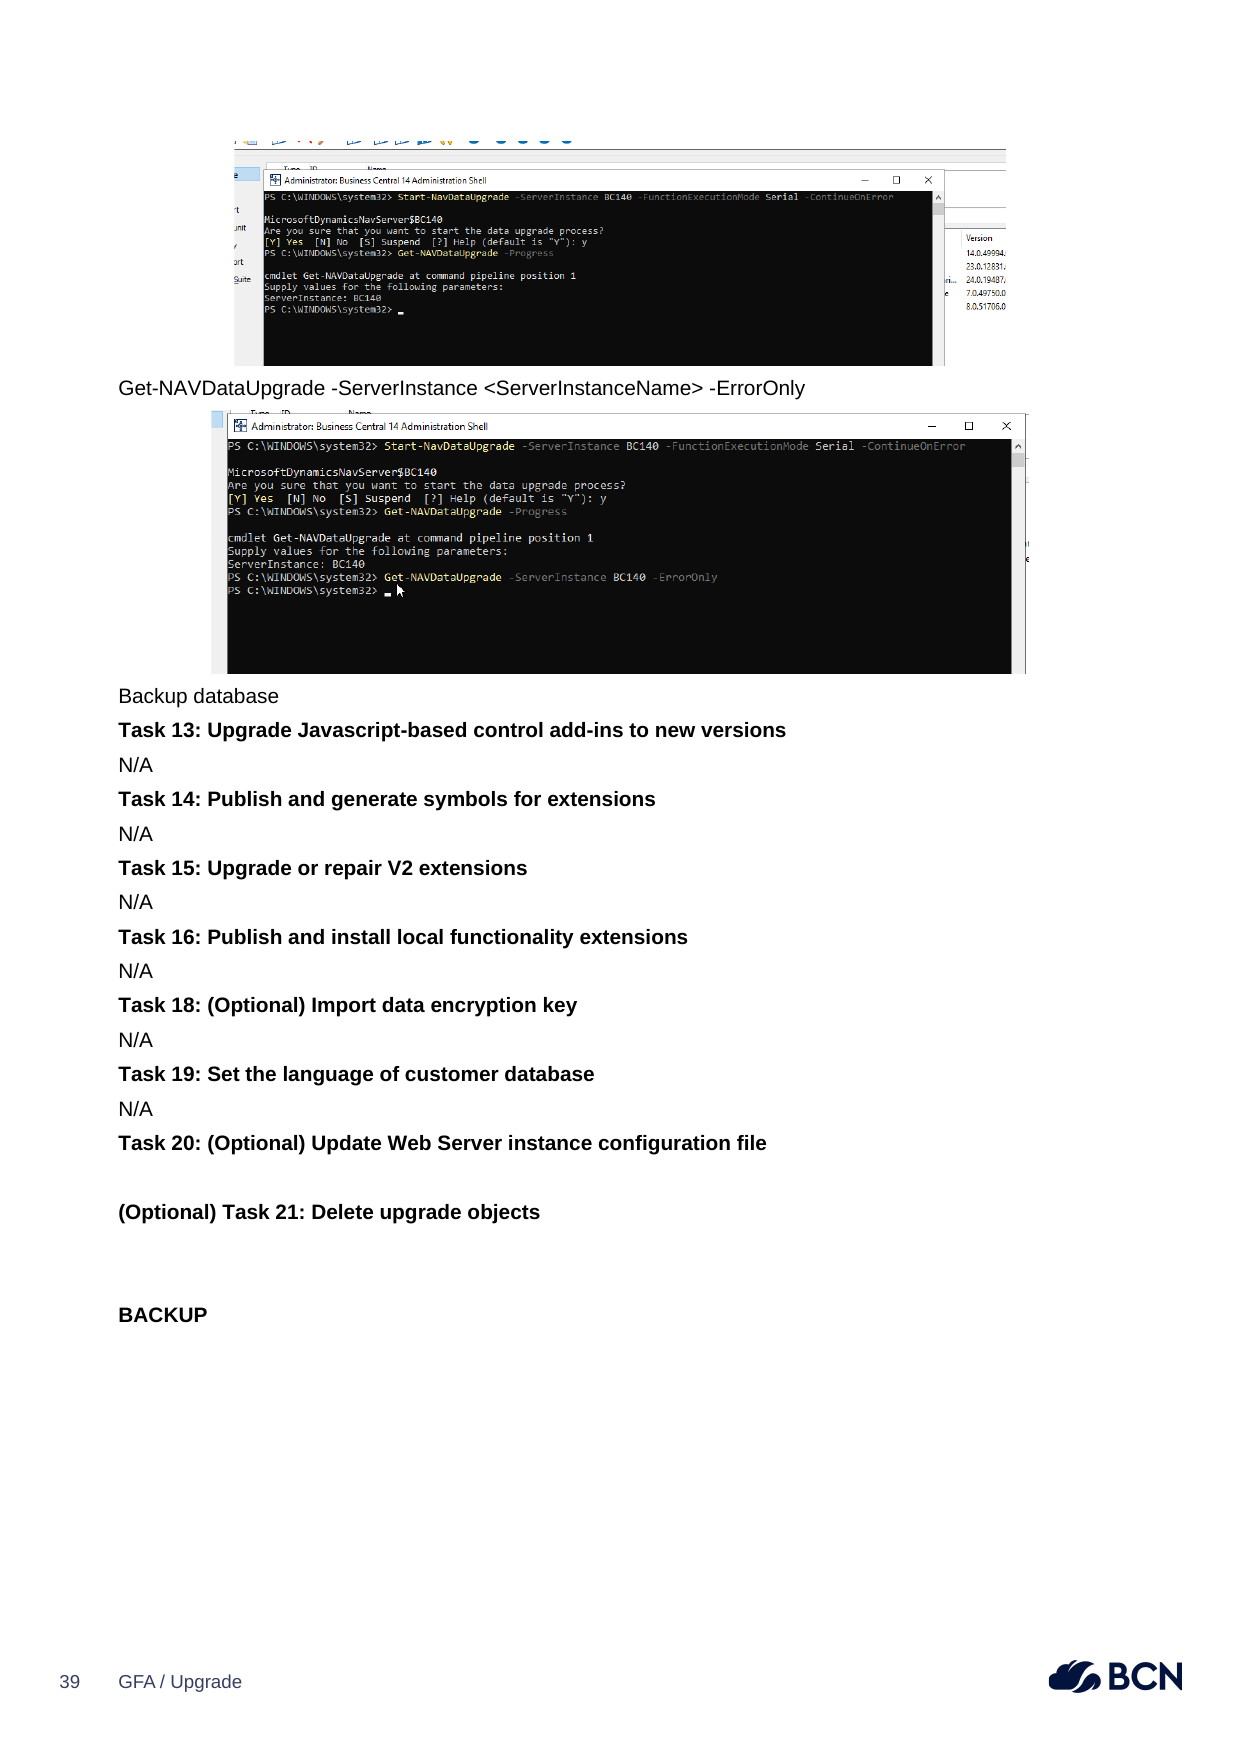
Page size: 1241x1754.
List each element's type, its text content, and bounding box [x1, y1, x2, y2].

picture [234, 141, 1006, 366]
text Task 16: Publish and install local functionality extensions [118, 924, 1122, 948]
text Task 19: Set the language of customer database [118, 1062, 1122, 1086]
text N/A [118, 1096, 1122, 1120]
text Get-NAVDataUpgrade -ServerInstance <ServerInstanceName> -ErrorOnly [118, 376, 1122, 399]
text Task 14: Publish and generate symbols for extensions [118, 787, 1122, 811]
text N/A [118, 890, 1122, 914]
text Task 20: (Optional) Update Web Server instance configuration file [118, 1131, 1122, 1155]
text BACKUP [118, 1303, 1122, 1327]
picture [1048, 1660, 1182, 1693]
text Task 18: (Optional) Import data encryption key [118, 993, 1122, 1017]
text Task 15: Upgrade or repair V2 extensions [118, 856, 1122, 880]
text Backup database [118, 684, 1122, 708]
text N/A [118, 1028, 1122, 1052]
text Task 13: Upgrade Javascript-based control add-ins to new versions [118, 718, 1122, 742]
text N/A [118, 959, 1122, 983]
text (Optional) Task 21: Delete upgrade objects [118, 1199, 1122, 1223]
text N/A [118, 753, 1122, 777]
picture [211, 410, 1029, 674]
text N/A [118, 821, 1122, 845]
